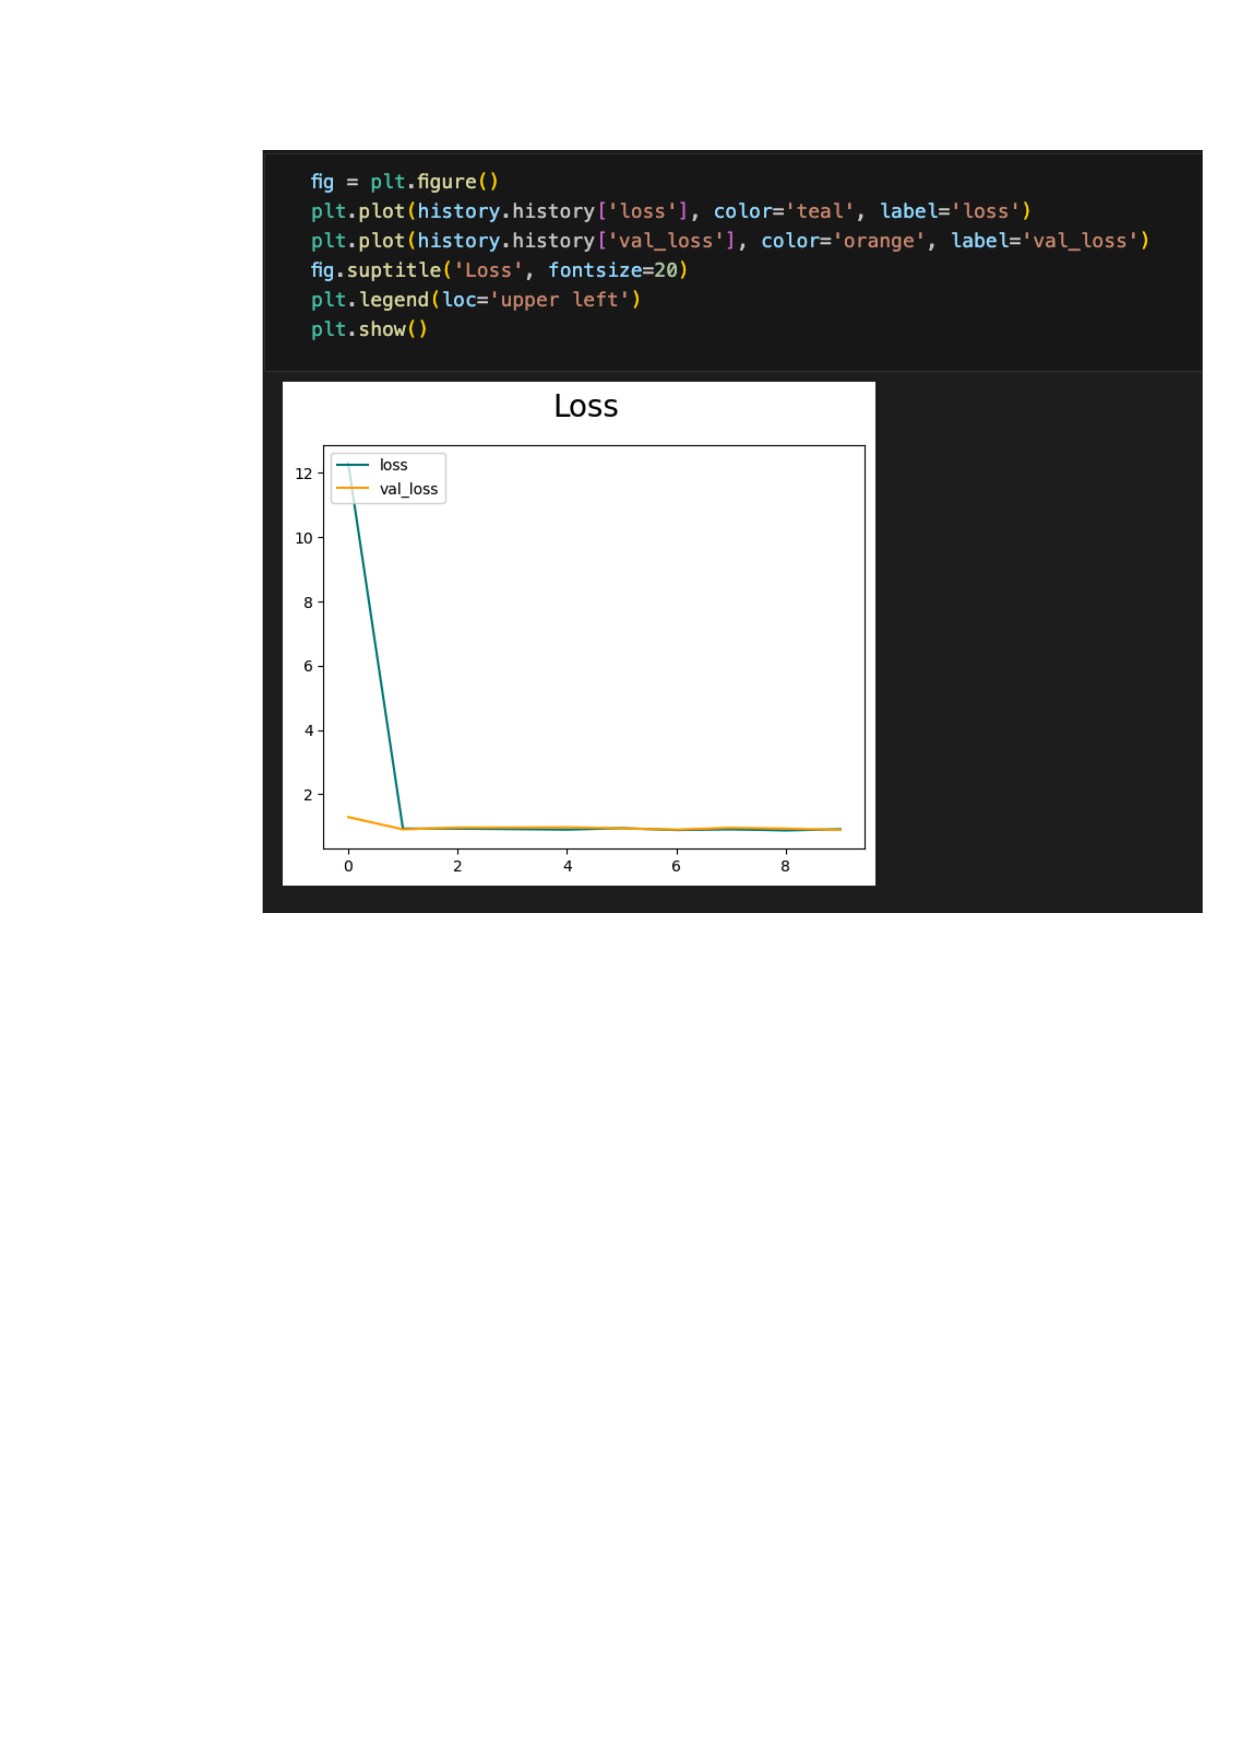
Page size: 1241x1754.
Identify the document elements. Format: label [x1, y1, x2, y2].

picture [262, 150, 1203, 913]
